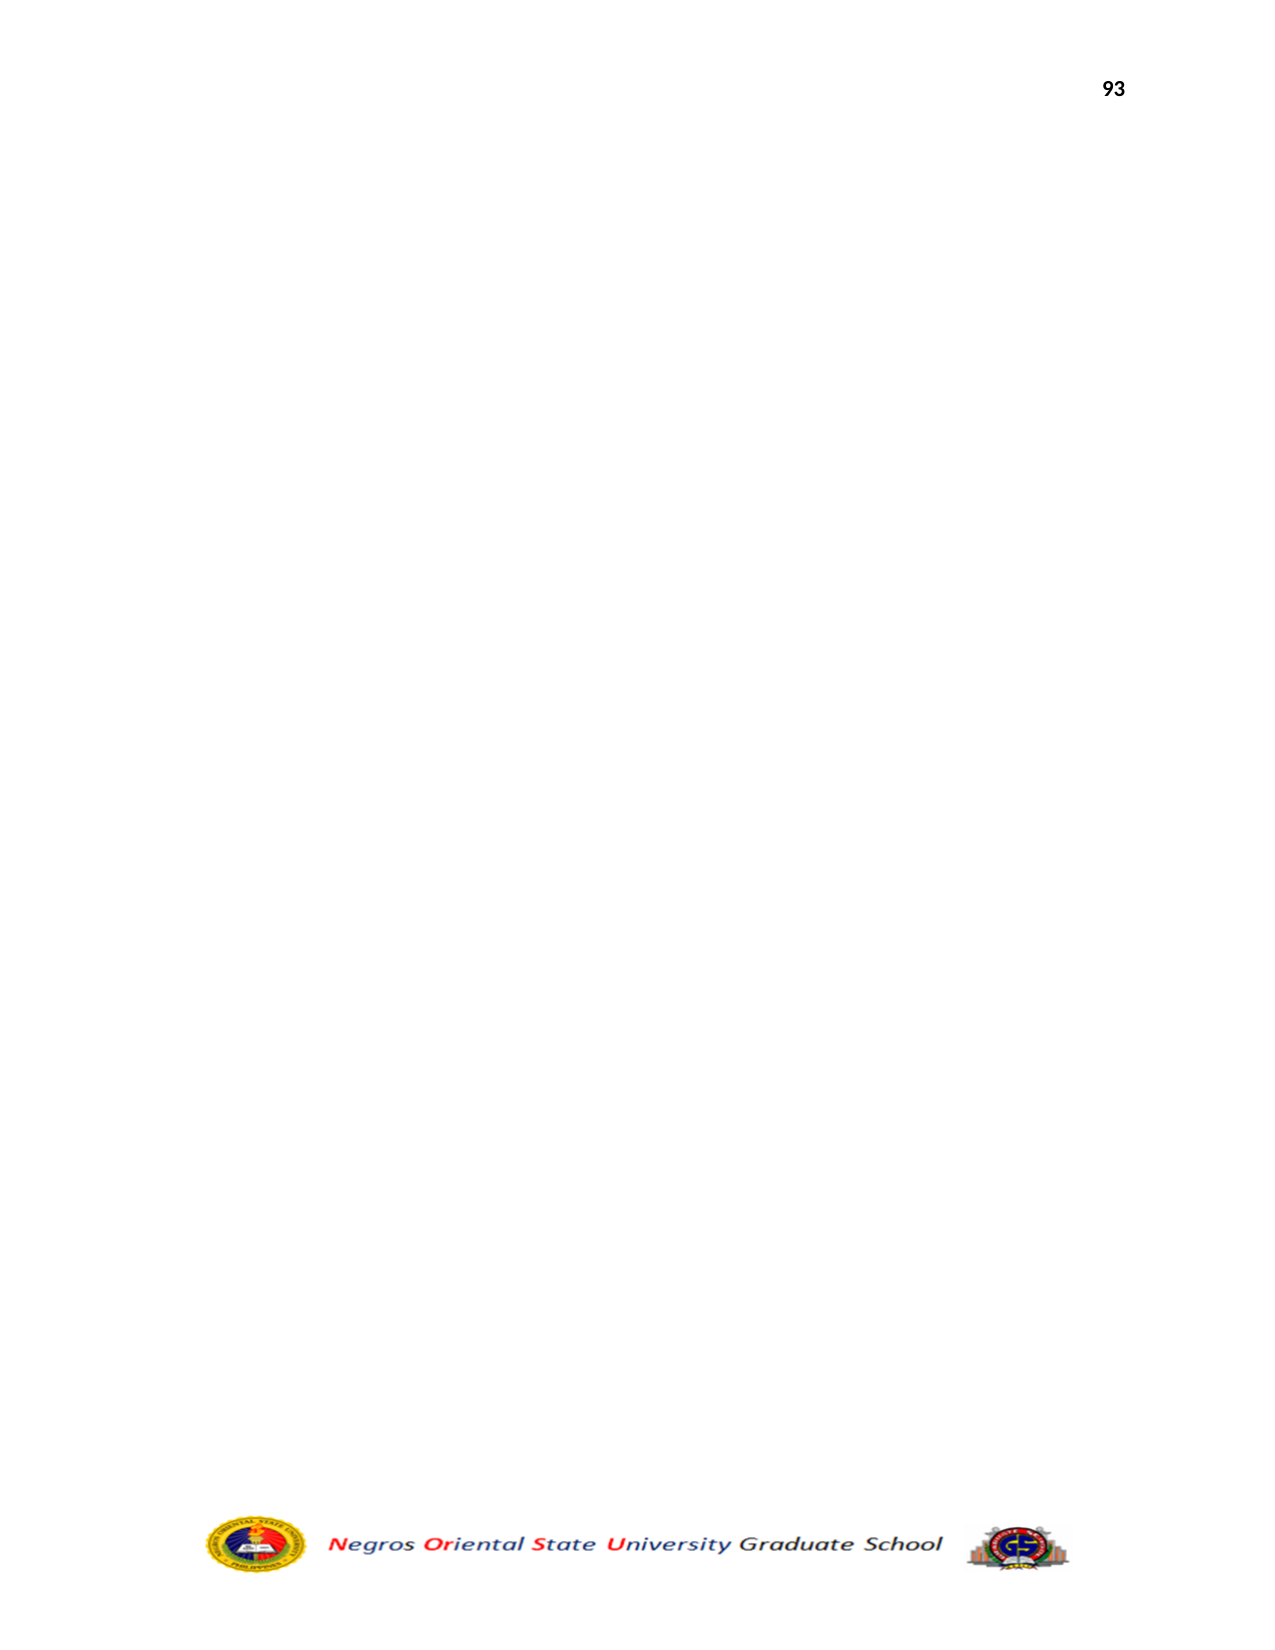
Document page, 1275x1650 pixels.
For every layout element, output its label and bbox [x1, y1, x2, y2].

picture [202, 1513, 1073, 1577]
